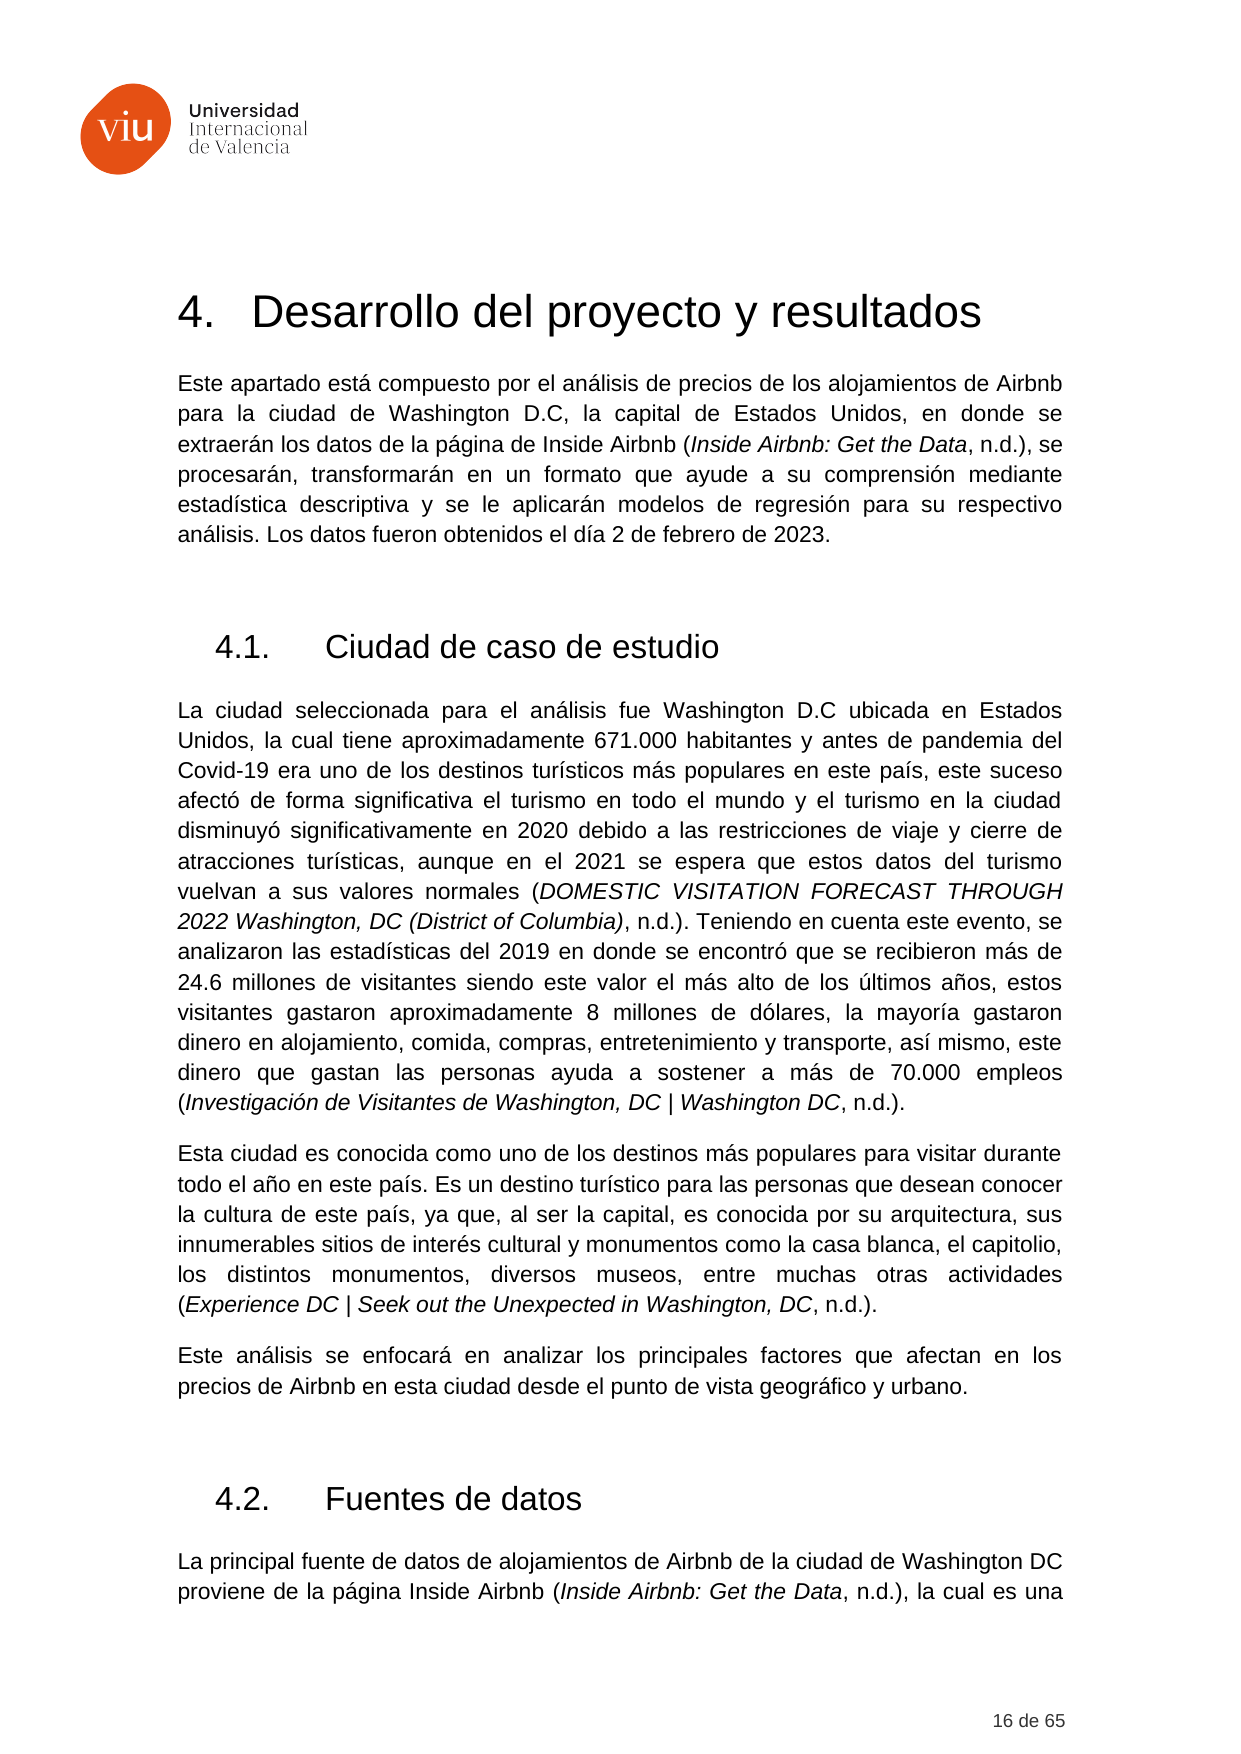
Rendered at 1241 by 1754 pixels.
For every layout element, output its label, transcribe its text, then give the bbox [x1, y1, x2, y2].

text La ciudad seleccionada para el análisis fue Washington D.C ubicada en Estados Unidos, la cual tiene aproximadamente 671.000 habitantes y antes de pandemia del Covid-19 era uno de los destinos turísticos más populares en este país, este suceso afectó de forma significativa el turismo en todo el mundo y el turismo en la ciudad disminuyó significativamente en 2020 debido a las restricciones de viaje y cierre de atracciones turísticas, aunque en el 2021 se espera que estos datos del turismo vuelvan a sus valores normales . Teniendo en cuenta este evento, se analizaron las estadísticas del 2019 en donde se encontró que se recibieron más de 24.6 millones de visitantes siendo este valor el más alto de los últimos años, estos visitantes gastaron aproximadamente 8 millones de dólares, la mayoría gastaron dinero en alojamiento, comida, compras, entretenimiento y transporte, así mismo, este dinero que gastan las personas ayuda a sostener a más de 70.000 empleos . [177, 697, 1063, 1116]
text Este análisis se enfocará en analizar los principales factores que afectan en los precios de Airbnb en esta ciudad desde el punto de vista geográfico y urbano. [177, 1342, 1063, 1399]
subtitle Desarrollo del proyecto y resultados [177, 284, 1063, 337]
text Esta ciudad es conocida como uno de los destinos más populares para visitar durante todo el año en este país. Es un destino turístico para las personas que desean conocer la cultura de este país, ya que, al ser la capital, es conocida por su arquitectura, sus innumerables sitios de interés cultural y monumentos como la casa blanca, el capitolio, los distintos monumentos, diversos museos, entre muchas otras actividades . [177, 1140, 1063, 1318]
picture [59, 62, 329, 197]
text Este apartado está compuesto por el análisis de precios de los alojamientos de Airbnb para la ciudad de Washington D.C, la capital de Estados Unidos, en donde se extraerán los datos de la página de Inside Airbnb , se procesarán, transformarán en un formato que ayude a su comprensión mediante estadística descriptiva y se le aplicarán modelos de regresión para su respectivo análisis. Los datos fueron obtenidos el día 2 de febrero de 2023. [177, 370, 1063, 547]
subtitle Ciudad de caso de estudio [215, 627, 1063, 666]
subtitle Fuentes de datos [215, 1479, 1063, 1517]
